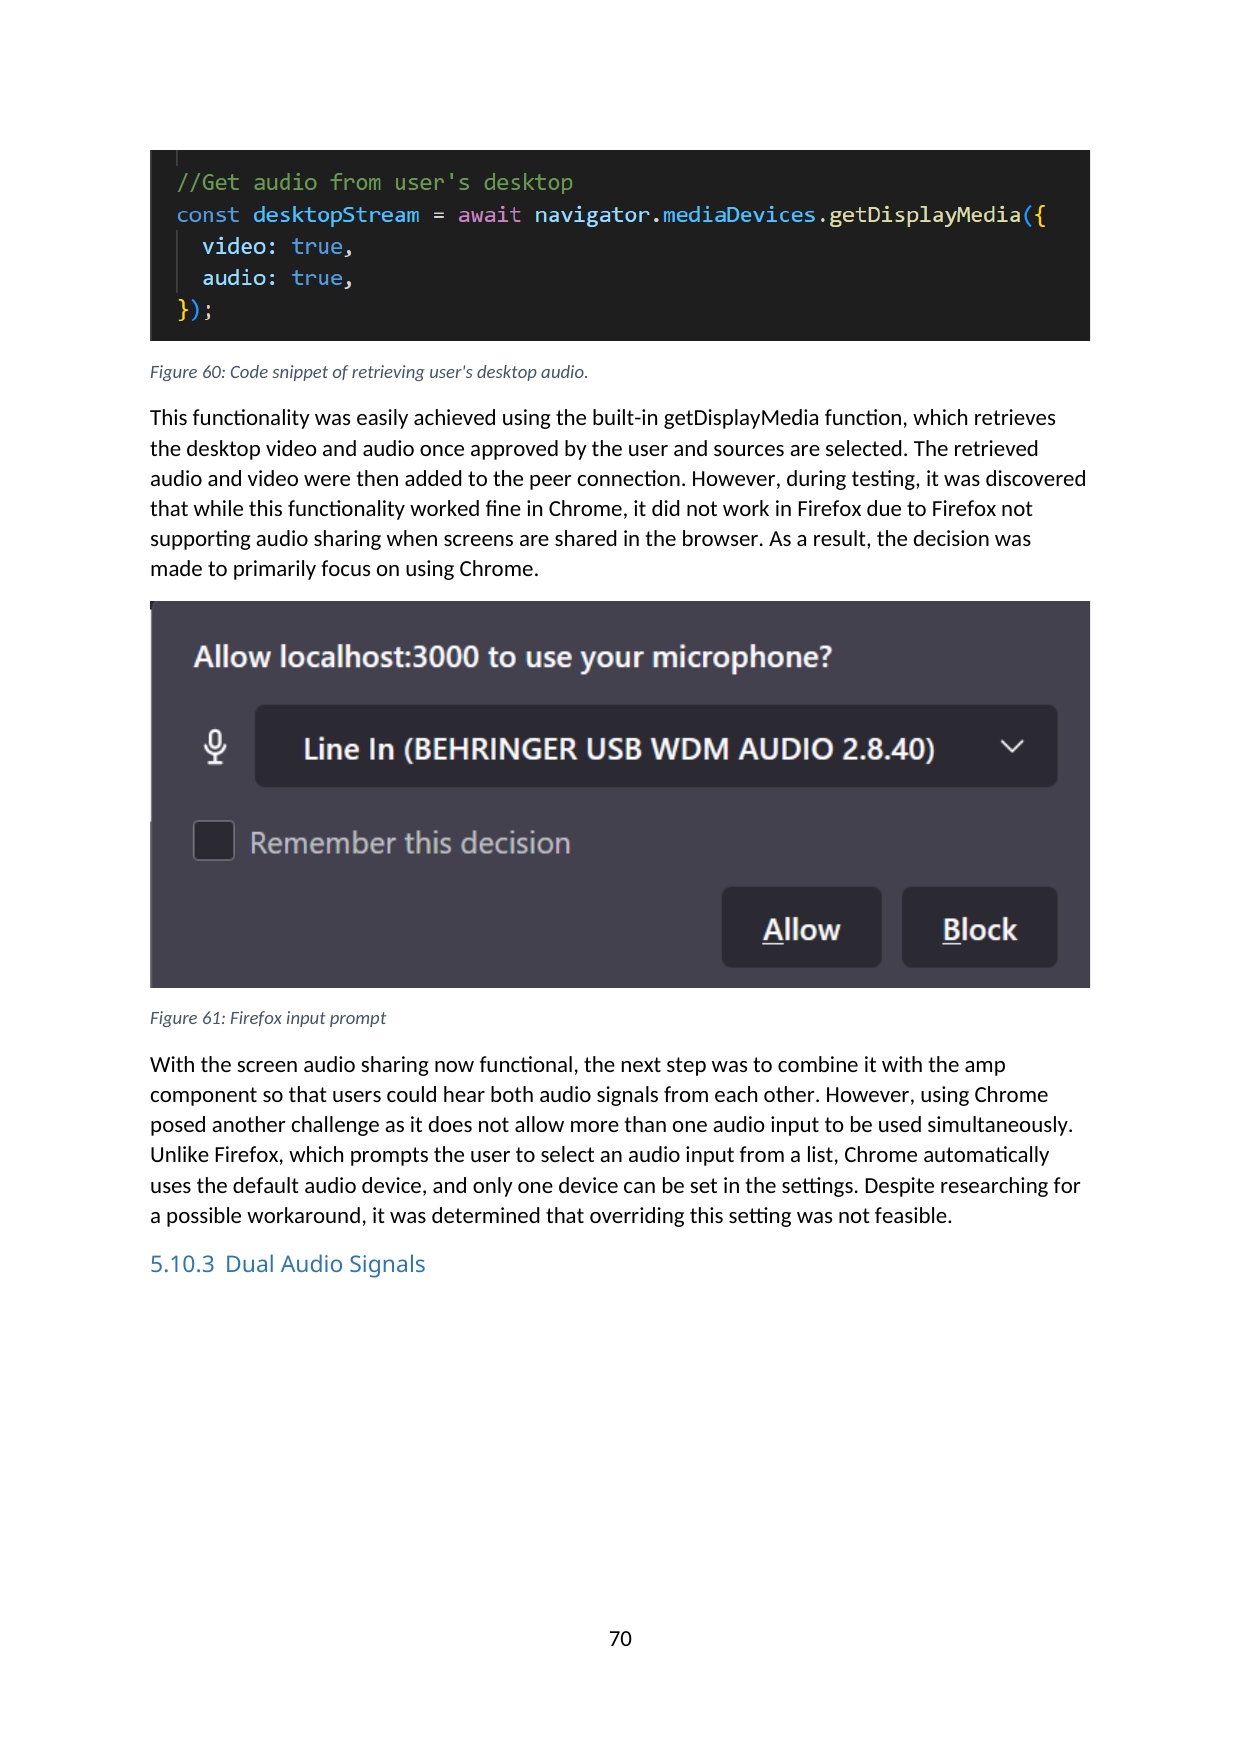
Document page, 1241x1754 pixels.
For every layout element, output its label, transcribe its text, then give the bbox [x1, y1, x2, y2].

text Figure : Code snippet of retrieving user's desktop audio. [150, 360, 1090, 383]
text With the screen audio sharing now functional, the next step was to combine it with the amp component so that users could hear both audio signals from each other. However, using Chrome posed another challenge as it does not allow more than one audio input to be used simultaneously. Unlike Firefox, which prompts the user to select an audio input from a list, Chrome automatically uses the default audio device, and only one device can be set in the settings. Despite researching for a possible workaround, it was determined that overriding this setting was not feasible. [150, 1050, 1090, 1229]
picture [150, 601, 1091, 988]
subtitle Dual Audio Signals [150, 1248, 1090, 1279]
picture [150, 150, 1091, 341]
text This functionality was easily achieved using the built-in getDisplayMedia function, which retrieves the desktop video and audio once approved by the user and sources are selected. The retrieved audio and video were then added to the peer connection. However, during testing, it was discovered that while this functionality worked fine in Chrome, it did not work in Firefox due to Firefox not supporting audio sharing when screens are shared in the browser. As a result, the decision was made to primarily focus on using Chrome. [150, 403, 1090, 583]
text Figure : Firefox input prompt [150, 1006, 1090, 1029]
